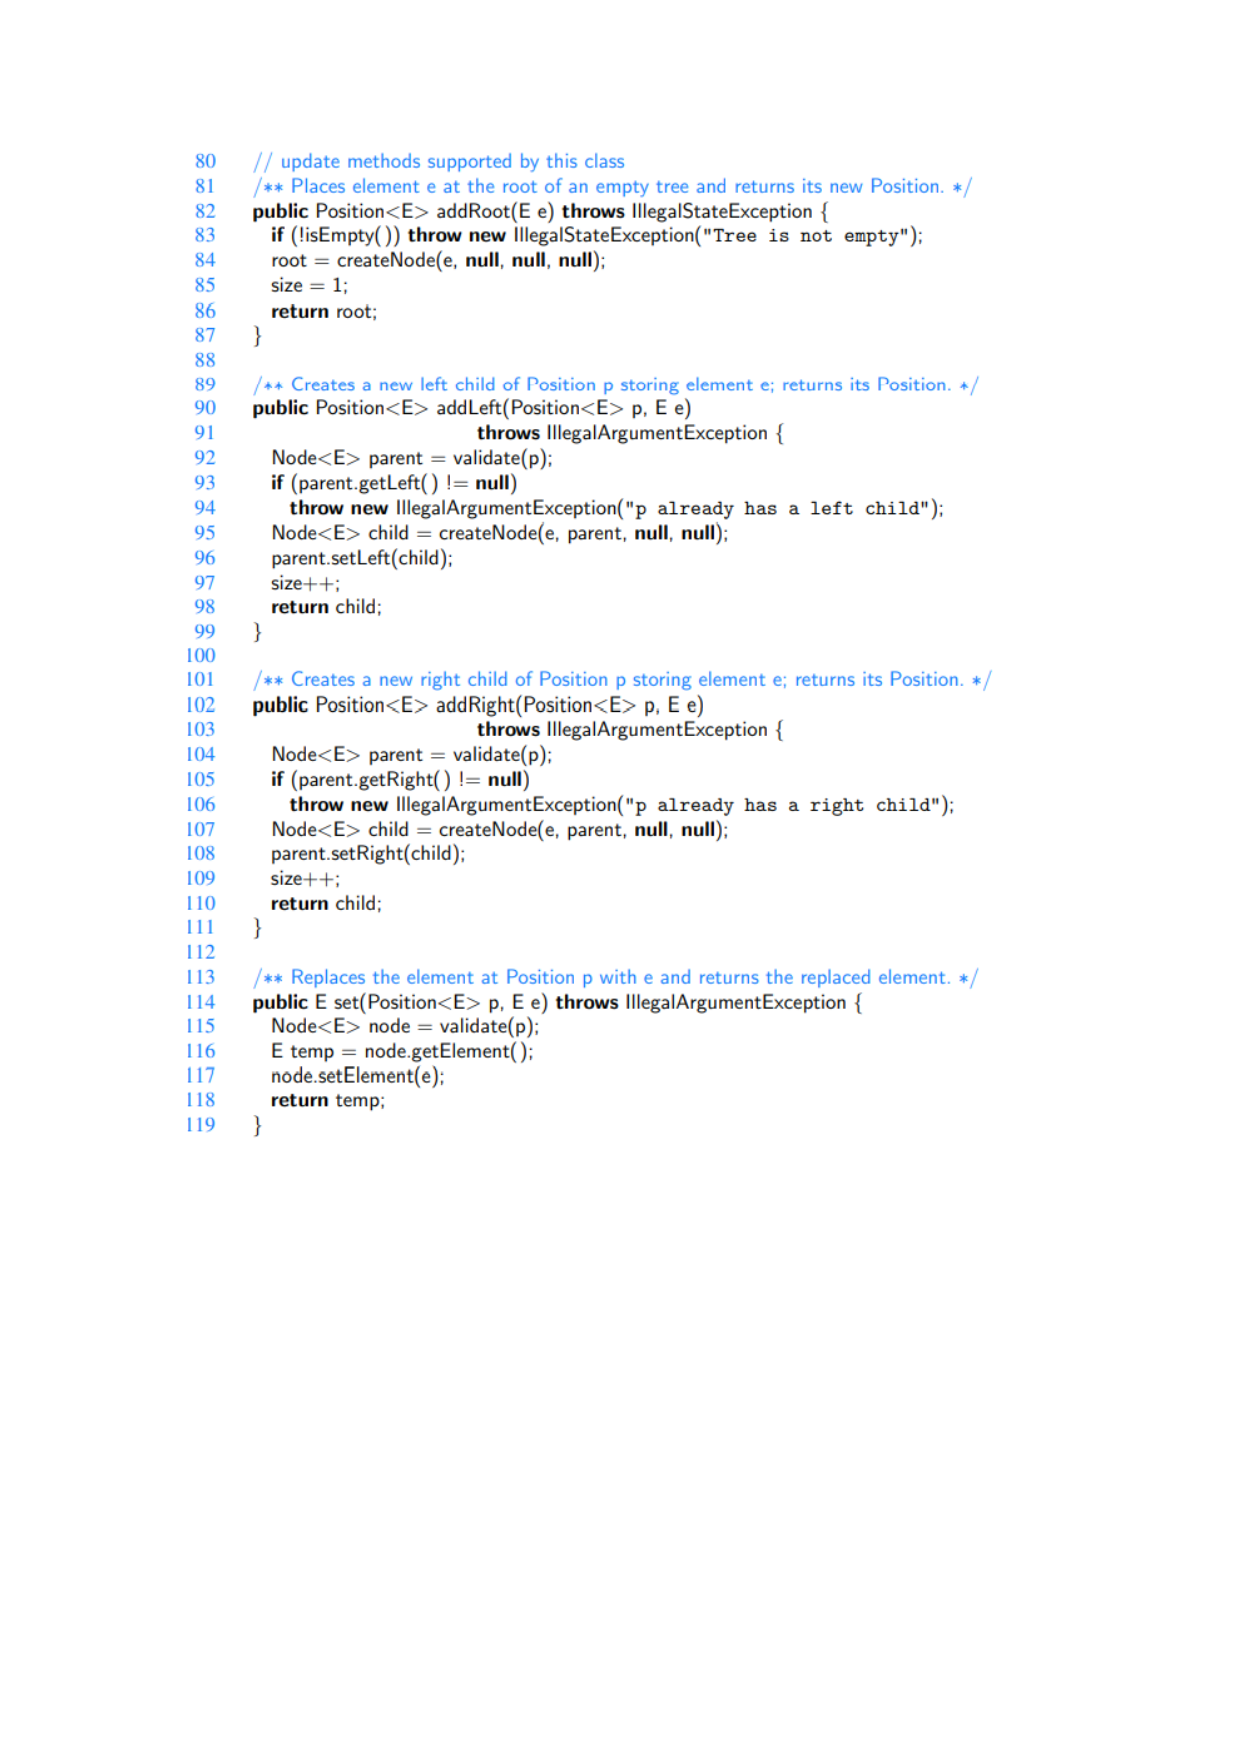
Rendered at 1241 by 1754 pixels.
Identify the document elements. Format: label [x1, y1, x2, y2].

picture [187, 150, 996, 1144]
